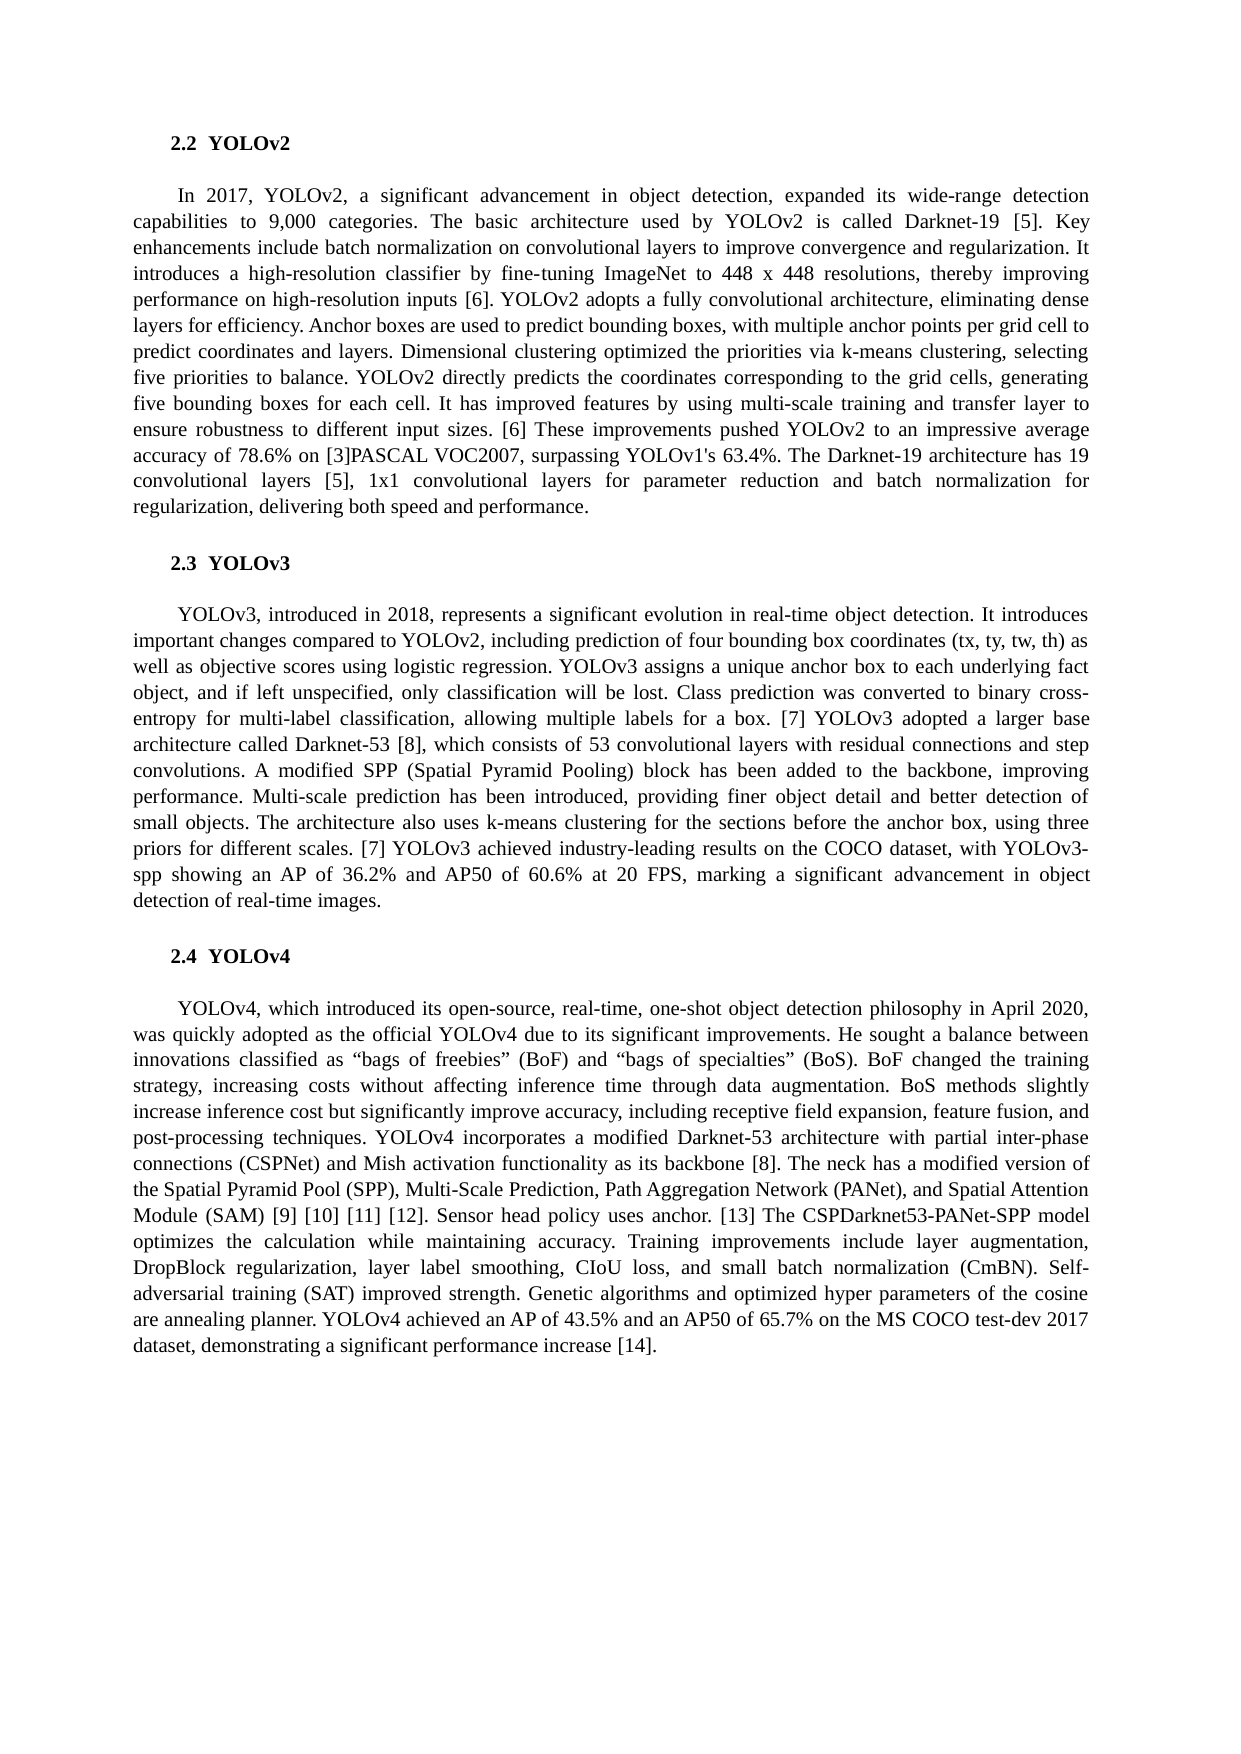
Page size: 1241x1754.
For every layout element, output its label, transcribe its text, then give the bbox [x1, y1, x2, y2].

subtitle YOLOv4 [170, 944, 1090, 968]
text YOLOv4, which introduced its open-source, real-time, one-shot object detection philosophy in April 2020, was quickly adopted as the official YOLOv4 due to its significant improvements. He sought a balance between innovations classified as “bags of freebies” (BoF) and “bags of specialties” (BoS). BoF changed the training strategy, increasing costs without affecting inference time through data augmentation. BoS methods slightly increase inference cost but significantly improve accuracy, including receptive field expansion, feature fusion, and post-processing techniques. YOLOv4 incorporates a modified Darknet-53 architecture with partial inter-phase connections (CSPNet) and Mish activation functionality as its backbone. The neck has a modified version of the Spatial Pyramid Pool (SPP), Multi-Scale Prediction, Path Aggregation Network (PANet), and Spatial Attention Module (SAM) . Sensor head policy uses anchor. The CSPDarknet53-PANet-SPP model optimizes the calculation while maintaining accuracy. Training improvements include layer augmentation, DropBlock regularization, layer label smoothing, CIoU loss, and small batch normalization (CmBN). Self-adversarial training (SAT) improved strength. Genetic algorithms and optimized hyper parameters of the cosine are annealing planner. YOLOv4 achieved an AP of 43.5% and an AP50 of 65.7% on the MS COCO test-dev 2017 dataset, demonstrating a significant performance increase . [133, 996, 1090, 1357]
text YOLOv3, introduced in 2018, represents a significant evolution in real-time object detection. It introduces important changes compared to YOLOv2, including prediction of four bounding box coordinates (tx, ty, tw, th) as well as objective scores using logistic regression. YOLOv3 assigns a unique anchor box to each underlying fact object, and if left unspecified, only classification will be lost. Class prediction was converted to binary cross-entropy for multi-label classification, allowing multiple labels for a box. YOLOv3 adopted a larger base architecture called Darknet-53 , which consists of 53 convolutional layers with residual connections and step convolutions. A modified SPP (Spatial Pyramid Pooling) block has been added to the backbone, improving performance. Multi-scale prediction has been introduced, providing finer object detail and better detection of small objects. The architecture also uses k-means clustering for the sections before the anchor box, using three priors for different scales. YOLOv3 achieved industry-leading results on the COCO dataset, with YOLOv3-spp showing an AP of 36.2% and AP50 of 60.6% at 20 FPS, marking a significant advancement in object detection of real-time images. [133, 602, 1090, 912]
subtitle YOLOv3 [170, 550, 1090, 574]
subtitle YOLOv2 [170, 131, 1090, 155]
text In 2017, YOLOv2, a significant advancement in object detection, expanded its wide-range detection capabilities to 9,000 categories. The basic architecture used by YOLOv2 is called Darknet-19. Key enhancements include batch normalization on convolutional layers to improve convergence and regularization. It introduces a high-resolution classifier by fine-tuning ImageNet to 448 x 448 resolutions, thereby improving performance on high-resolution inputs . YOLOv2 adopts a fully convolutional architecture, eliminating dense layers for efficiency. Anchor boxes are used to predict bounding boxes, with multiple anchor points per grid cell to predict coordinates and layers. Dimensional clustering optimized the priorities via k-means clustering, selecting five priorities to balance. YOLOv2 directly predicts the coordinates corresponding to the grid cells, generating five bounding boxes for each cell. It has improved features by using multi-scale training and transfer layer to ensure robustness to different input sizes. These improvements pushed YOLOv2 to an impressive average accuracy of 78.6% on PASCAL VOC2007, surpassing YOLOv1's 63.4%. The Darknet-19 architecture has 19 convolutional layers, 1x1 convolutional layers for parameter reduction and batch normalization for regularization, delivering both speed and performance. [133, 183, 1090, 518]
